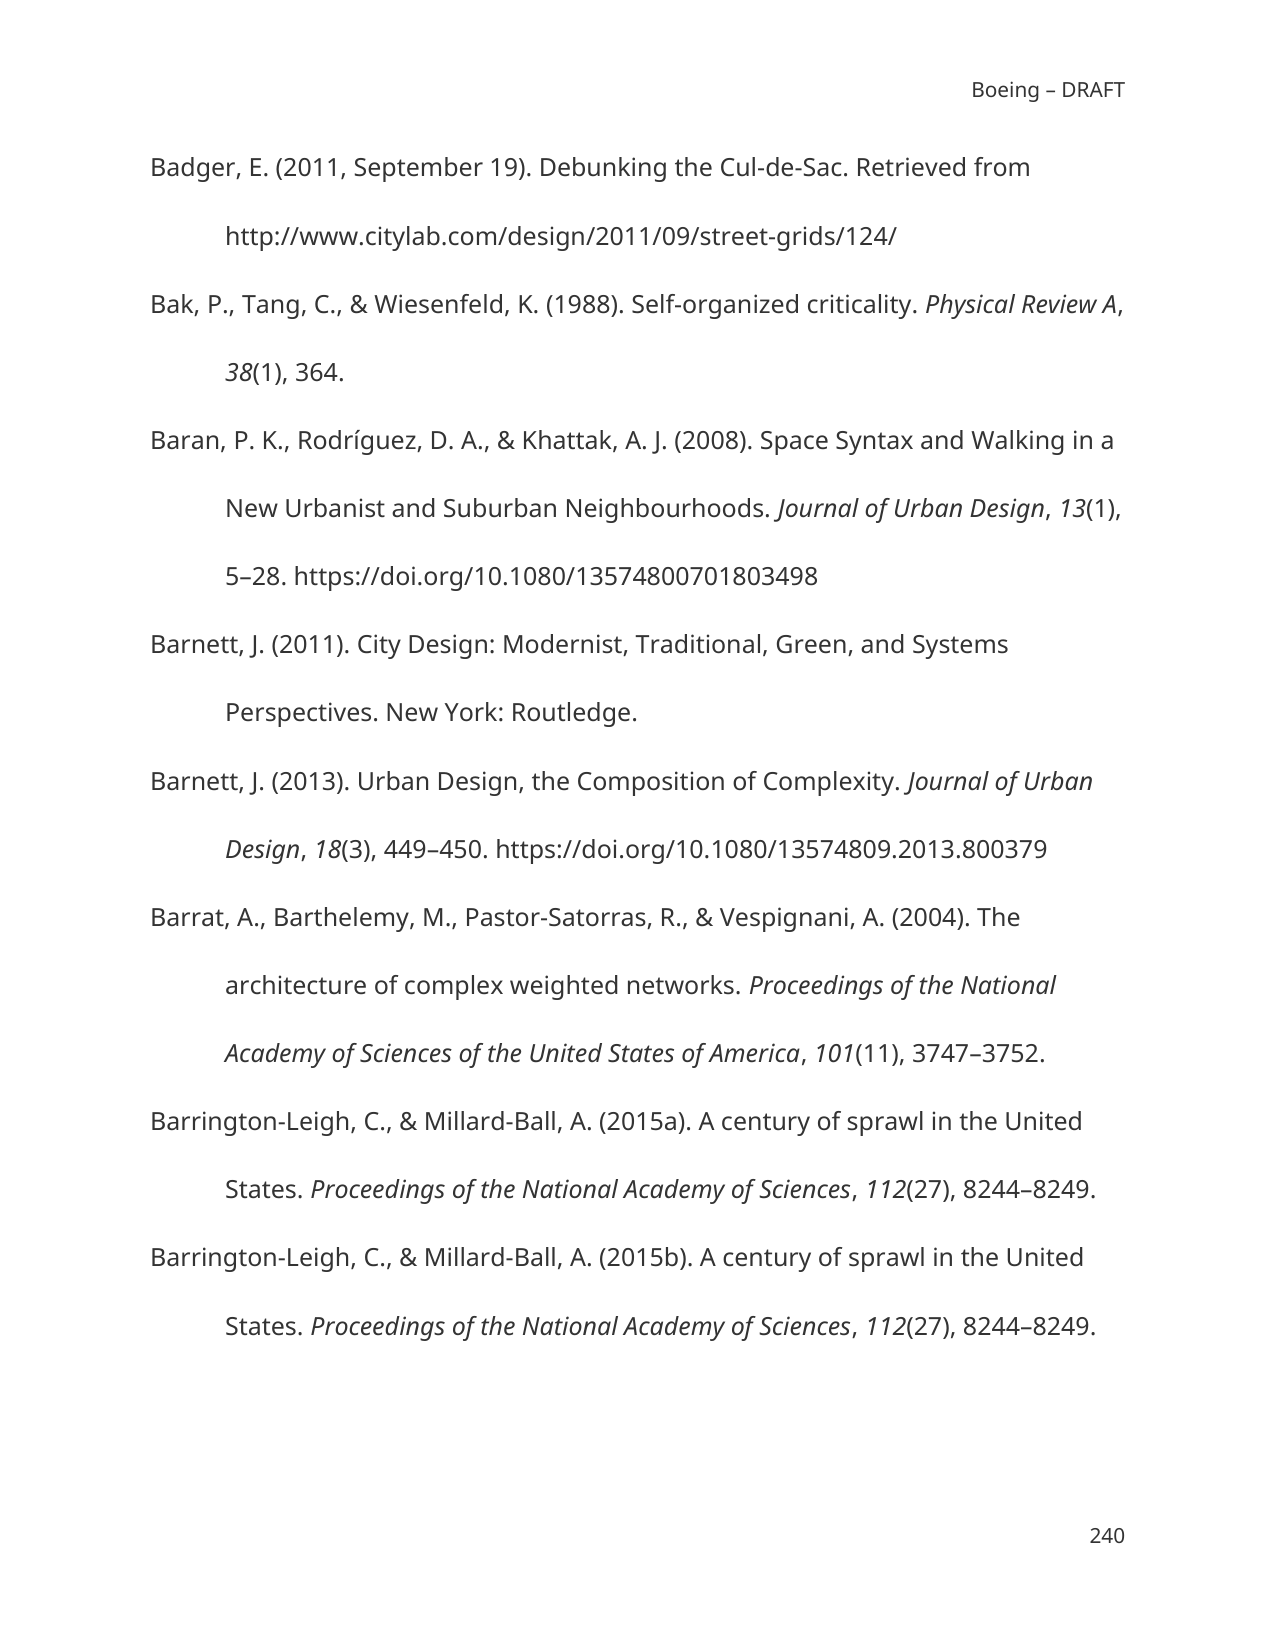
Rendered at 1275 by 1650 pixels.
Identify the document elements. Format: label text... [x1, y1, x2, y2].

text Barnett, J. (2011). City Design: Modernist, Traditional, Green, and Systems Perspectives. New York: Routledge. [150, 627, 1125, 729]
text Barrat, A., Barthelemy, M., Pastor-Satorras, R., & Vespignani, A. (2004). The architecture of complex weighted networks. Proceedings of the National Academy of Sciences of the United States of America, 101(11), 3747–3752. [150, 899, 1125, 1070]
text Bak, P., Tang, C., & Wiesenfeld, K. (1988). Self-organized criticality. Physical Review A, 38(1), 364. [150, 286, 1125, 388]
text Barnett, J. (2013). Urban Design, the Composition of Complexity. Journal of Urban Design, 18(3), 449–450. https://doi.org/10.1080/13574809.2013.800379 [150, 763, 1125, 865]
text Baran, P. K., Rodríguez, D. A., & Khattak, A. J. (2008). Space Syntax and Walking in a New Urbanist and Suburban Neighbourhoods. Journal of Urban Design, 13(1), 5–28. https://doi.org/10.1080/13574800701803498 [150, 422, 1125, 593]
text Badger, E. (2011, September 19). Debunking the Cul-de-Sac. Retrieved from http://www.citylab.com/design/2011/09/street-grids/124/ [150, 150, 1125, 252]
text Barrington-Leigh, C., & Millard-Ball, A. (2015a). A century of sprawl in the United States. Proceedings of the National Academy of Sciences, 112(27), 8244–8249. [150, 1104, 1125, 1206]
text Barrington-Leigh, C., & Millard-Ball, A. (2015b). A century of sprawl in the United States. Proceedings of the National Academy of Sciences, 112(27), 8244–8249. [150, 1240, 1125, 1342]
